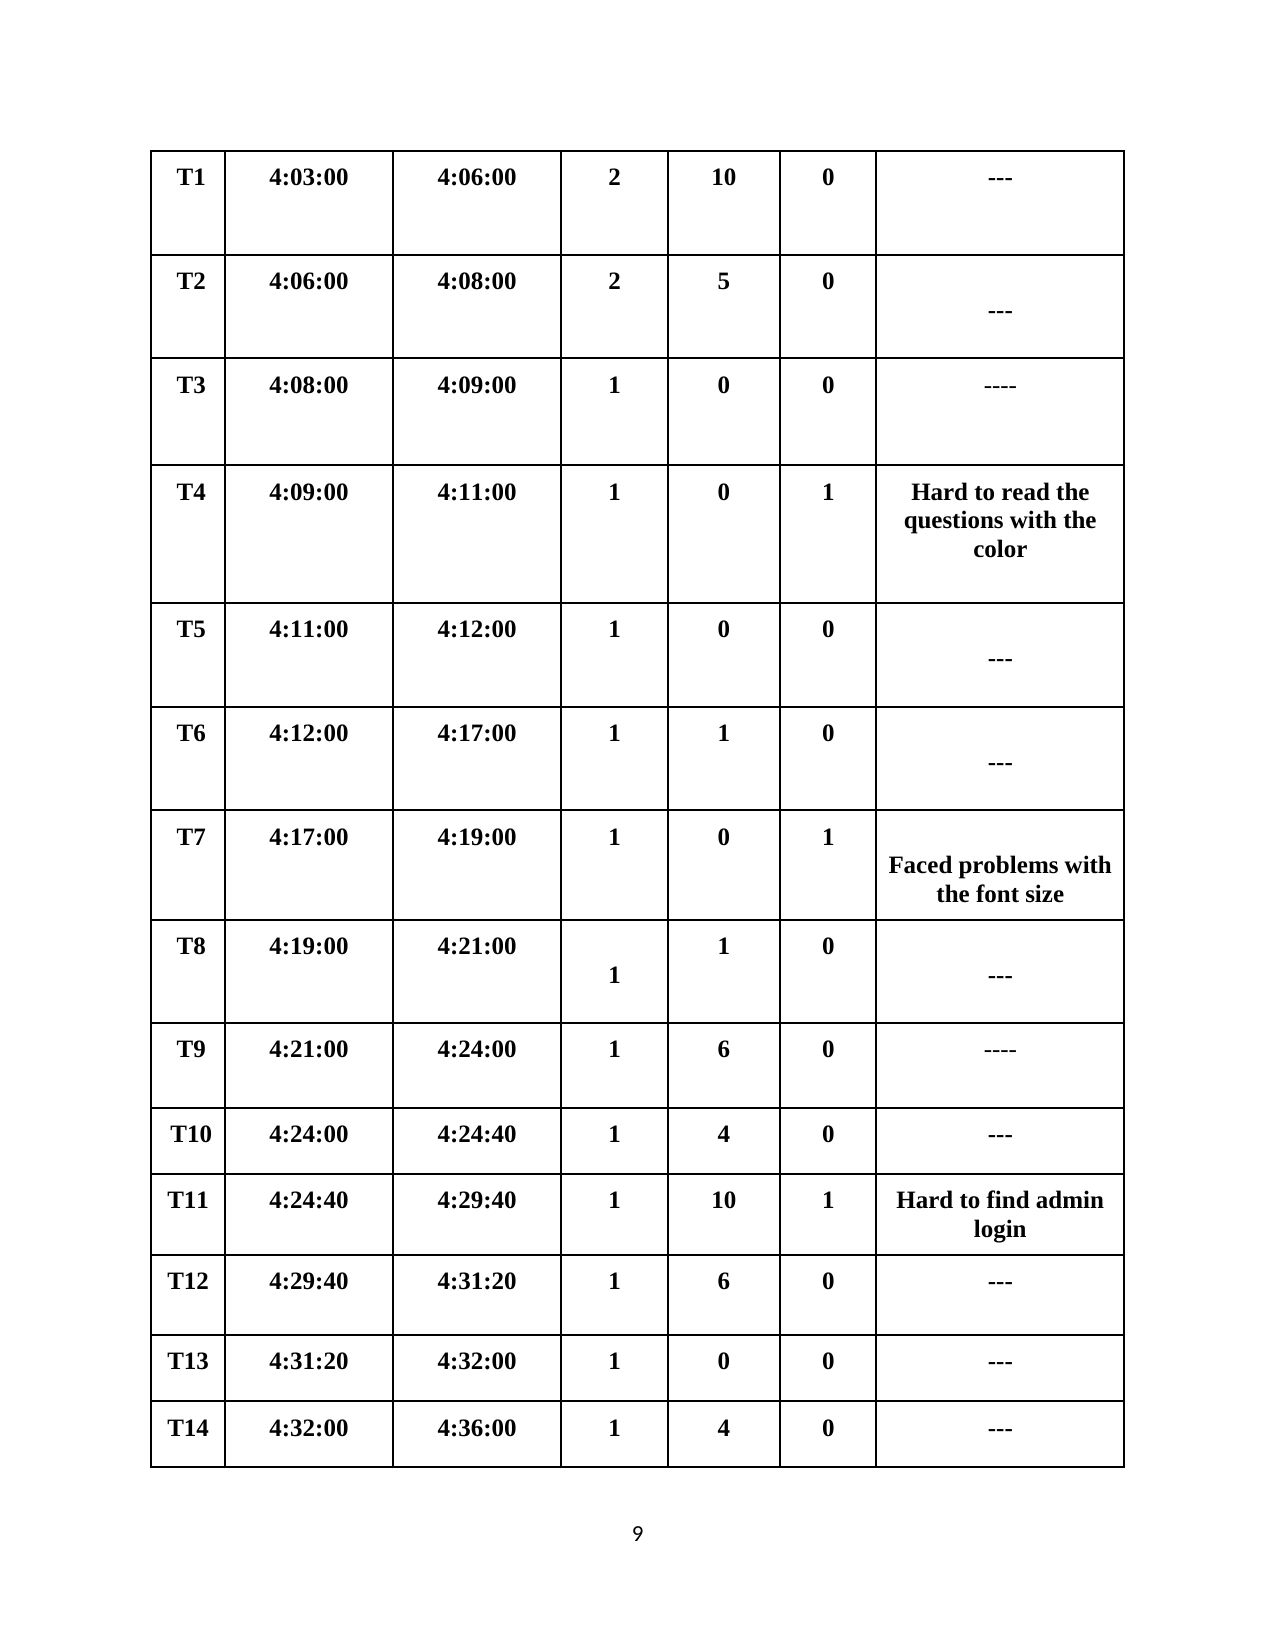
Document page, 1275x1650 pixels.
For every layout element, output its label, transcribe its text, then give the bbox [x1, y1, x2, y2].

table_cell 0 [781, 1024, 875, 1107]
table_cell 1 [562, 359, 667, 464]
table_cell T3 [152, 359, 224, 464]
table_cell 1 [562, 1024, 667, 1107]
table_cell 0 [781, 921, 875, 1022]
table_cell 4:24:40 [394, 1109, 560, 1173]
table_cell Hard to find admin login [877, 1175, 1123, 1253]
table_cell 0 [669, 604, 779, 706]
table_cell ---- [877, 1024, 1123, 1107]
table_cell --- [877, 1256, 1123, 1334]
table_cell 4:32:00 [394, 1336, 560, 1400]
table_cell 4:29:40 [394, 1175, 560, 1253]
table_cell 1 [562, 708, 667, 809]
table_cell 0 [781, 604, 875, 706]
table_cell 1 [669, 921, 779, 1022]
table_cell 1 [562, 811, 667, 918]
table_cell Faced problems with the font size [877, 811, 1123, 918]
table_cell 6 [669, 1256, 779, 1334]
table_cell 4:11:00 [394, 466, 560, 602]
table_cell T11 [152, 1175, 224, 1253]
table_cell 1 [562, 1175, 667, 1253]
table_cell 6 [669, 1024, 779, 1107]
table_cell 4:17:00 [394, 708, 560, 809]
table_cell --- [877, 1109, 1123, 1173]
table_cell 10 [669, 1175, 779, 1253]
table_cell 0 [781, 1256, 875, 1334]
table_cell 4:19:00 [394, 811, 560, 918]
table_cell 4:12:00 [226, 708, 392, 809]
table_cell 4:08:00 [394, 256, 560, 357]
table_cell --- [877, 604, 1123, 706]
table_cell T4 [152, 466, 224, 602]
table_cell T10 [152, 1109, 224, 1173]
table_cell --- [877, 1402, 1123, 1466]
table_cell 4:36:00 [394, 1402, 560, 1466]
table_cell 4:03:00 [226, 152, 392, 254]
table_cell 0 [781, 256, 875, 357]
table_cell 0 [781, 1109, 875, 1173]
table_cell 4:21:00 [226, 1024, 392, 1107]
table_cell 0 [781, 708, 875, 809]
table_cell 0 [781, 152, 875, 254]
table_cell 5 [669, 256, 779, 357]
table_cell 4:06:00 [226, 256, 392, 357]
table_cell 0 [669, 359, 779, 464]
table_cell T2 [152, 256, 224, 357]
table_cell 0 [781, 1402, 875, 1466]
table_cell 1 [562, 1109, 667, 1173]
table_cell 0 [669, 811, 779, 918]
table_cell 4:09:00 [394, 359, 560, 464]
table_cell 4:09:00 [226, 466, 392, 602]
table_cell 4:31:20 [394, 1256, 560, 1334]
table_cell 1 [781, 1175, 875, 1253]
table_cell 4:32:00 [226, 1402, 392, 1466]
table_cell --- [877, 152, 1123, 254]
table_cell T6 [152, 708, 224, 809]
table_cell T8 [152, 921, 224, 1022]
table_cell 1 [562, 1402, 667, 1466]
table_cell 2 [562, 152, 667, 254]
table_cell 1 [781, 466, 875, 602]
table_cell 1 [669, 708, 779, 809]
table_cell T7 [152, 811, 224, 918]
table_cell 4:11:00 [226, 604, 392, 706]
table_cell --- [877, 256, 1123, 357]
table_cell 1 [562, 604, 667, 706]
table_cell T13 [152, 1336, 224, 1400]
table_cell --- [877, 708, 1123, 809]
table_cell 4:06:00 [394, 152, 560, 254]
table_cell --- [877, 921, 1123, 1022]
table_cell ---- [877, 359, 1123, 464]
table_cell 4:31:20 [226, 1336, 392, 1400]
table_cell 1 [562, 466, 667, 602]
table_cell 4:17:00 [226, 811, 392, 918]
table_cell 4:19:00 [226, 921, 392, 1022]
table_cell 4 [669, 1109, 779, 1173]
table_cell 0 [781, 1336, 875, 1400]
table_cell 4:24:40 [226, 1175, 392, 1253]
table_cell 1 [562, 921, 667, 1022]
table_cell 0 [781, 359, 875, 464]
table_cell 4:08:00 [226, 359, 392, 464]
table_cell 4 [669, 1402, 779, 1466]
table_cell 4:24:00 [226, 1109, 392, 1173]
table_cell 1 [562, 1256, 667, 1334]
table_cell 4:29:40 [226, 1256, 392, 1334]
table_cell 4:24:00 [394, 1024, 560, 1107]
table_cell 0 [669, 1336, 779, 1400]
table_cell 4:21:00 [394, 921, 560, 1022]
table_cell 2 [562, 256, 667, 357]
table_cell T1 [152, 152, 224, 254]
table_cell 10 [669, 152, 779, 254]
table_cell 1 [562, 1336, 667, 1400]
table_cell 1 [781, 811, 875, 918]
table_cell 4:12:00 [394, 604, 560, 706]
table_cell T14 [152, 1402, 224, 1466]
table_cell T9 [152, 1024, 224, 1107]
table_cell T12 [152, 1256, 224, 1334]
table_cell 0 [669, 466, 779, 602]
table_cell --- [877, 1336, 1123, 1400]
table_cell Hard to read the questions with the color [877, 466, 1123, 602]
table_cell T5 [152, 604, 224, 706]
